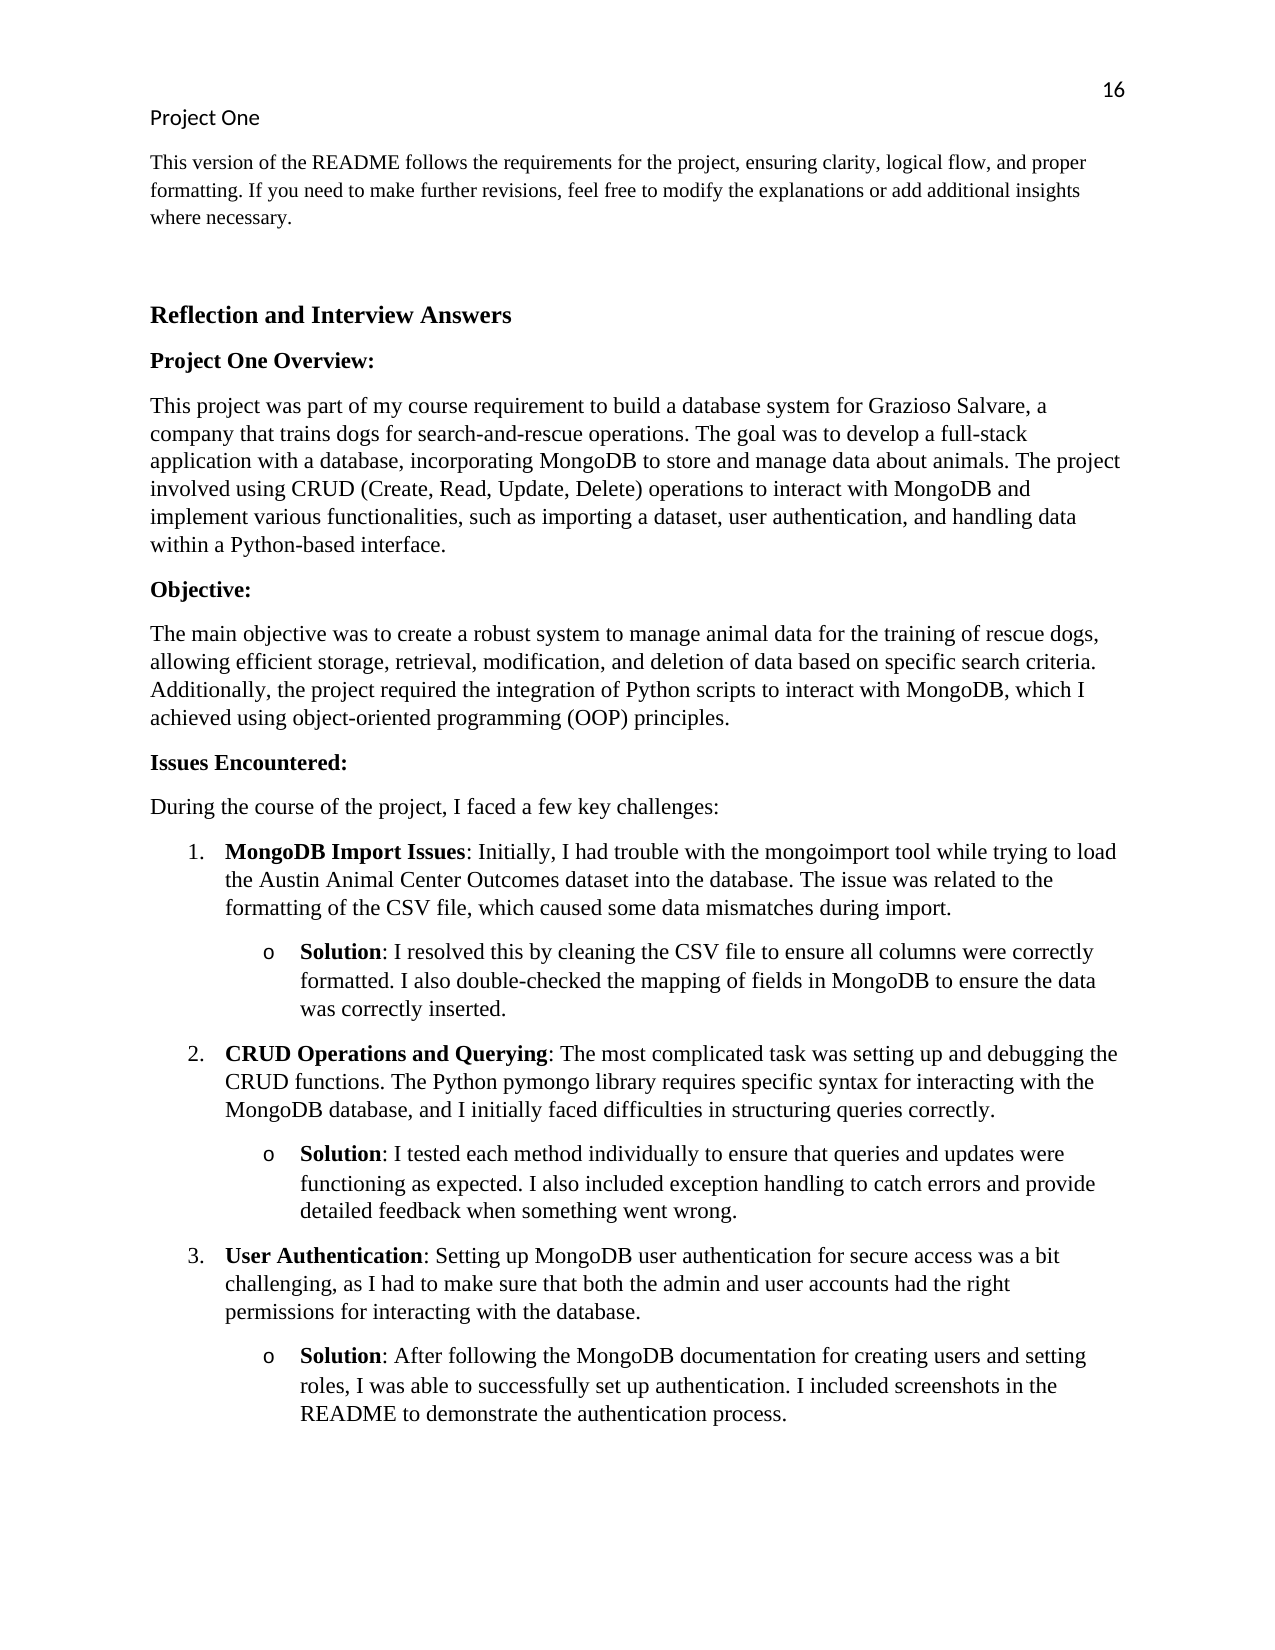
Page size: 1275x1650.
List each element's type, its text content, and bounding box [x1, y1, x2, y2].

list CRUD Operations and Querying: The most complicated task was setting up and debugging the CRUD functions. The Python pymongo library requires specific syntax for interacting with the MongoDB database, and I initially faced difficulties in structuring queries correctly. [187, 1040, 1125, 1122]
text Reflection and Interview Answers [150, 300, 1125, 329]
text This project was part of my course requirement to build a database system for Grazioso Salvare, a company that trains dogs for search-and-rescue operations. The goal was to develop a full-stack application with a database, incorporating MongoDB to store and manage data about animals. The project involved using CRUD (Create, Read, Update, Delete) operations to interact with MongoDB and implement various functionalities, such as importing a dataset, user authentication, and handling data within a Python-based interface. [150, 392, 1125, 558]
text This version of the README follows the requirements for the project, ensuring clarity, logical flow, and proper formatting. If you need to make further revisions, feel free to modify the explanations or add additional insights where necessary. [150, 150, 1125, 229]
text Issues Encountered: [150, 749, 1125, 775]
list User Authentication: Setting up MongoDB user authentication for secure access was a bit challenging, as I had to make sure that both the admin and user accounts had the right permissions for interacting with the database. [187, 1242, 1125, 1324]
text During the course of the project, I faced a few key challenges: [150, 793, 1125, 820]
list Solution: After following the MongoDB documentation for creating users and setting roles, I was able to successfully set up authentication. I included screenshots in the README to demonstrate the authentication process. [262, 1342, 1125, 1426]
text The main objective was to create a robust system to manage animal data for the training of rescue dogs, allowing efficient storage, retrieval, modification, and deletion of data based on specific search criteria. Additionally, the project required the integration of Python scripts to interact with MongoDB, which I achieved using object-oriented programming (OOP) principles. [150, 620, 1125, 731]
list MongoDB Import Issues: Initially, I had trouble with the mongoimport tool while trying to load the Austin Animal Center Outcomes dataset into the database. The issue was related to the formatting of the CSV file, which caused some data mismatches during import. [187, 838, 1125, 920]
text Project One Overview: [150, 347, 1125, 373]
list Solution: I resolved this by cleaning the CSV file to ensure all columns were correctly formatted. I also double-checked the mapping of fields in MongoDB to ensure the data was correctly inserted. [262, 938, 1125, 1022]
list Solution: I tested each method individually to ensure that queries and updates were functioning as expected. I also included exception handling to catch errors and provide detailed feedback when something went wrong. [262, 1140, 1125, 1224]
text Objective: [150, 576, 1125, 602]
